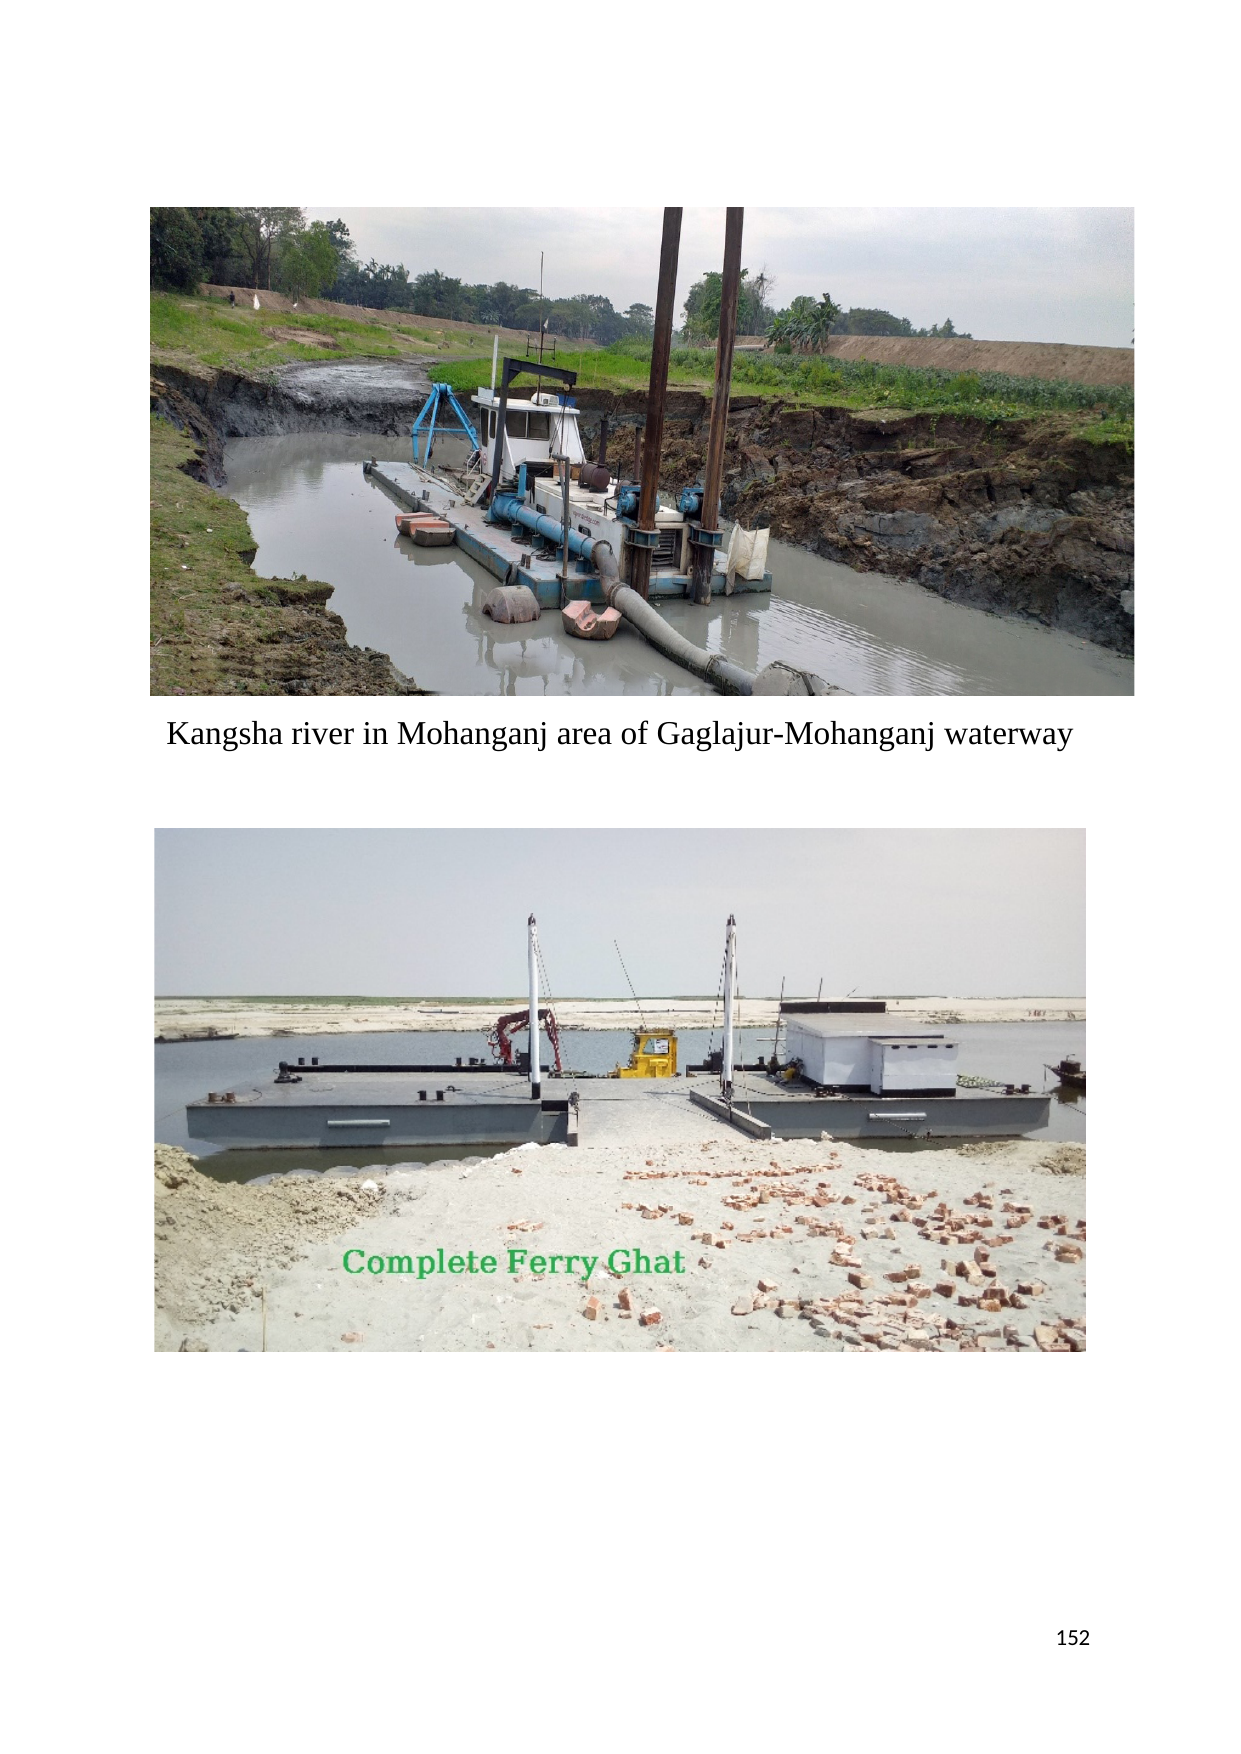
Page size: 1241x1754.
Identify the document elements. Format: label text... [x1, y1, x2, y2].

picture [150, 207, 1135, 696]
text Kangsha river in Mohanganj area of Gaglajur-Mohanganj waterway [150, 713, 1090, 752]
picture [154, 828, 1086, 1352]
